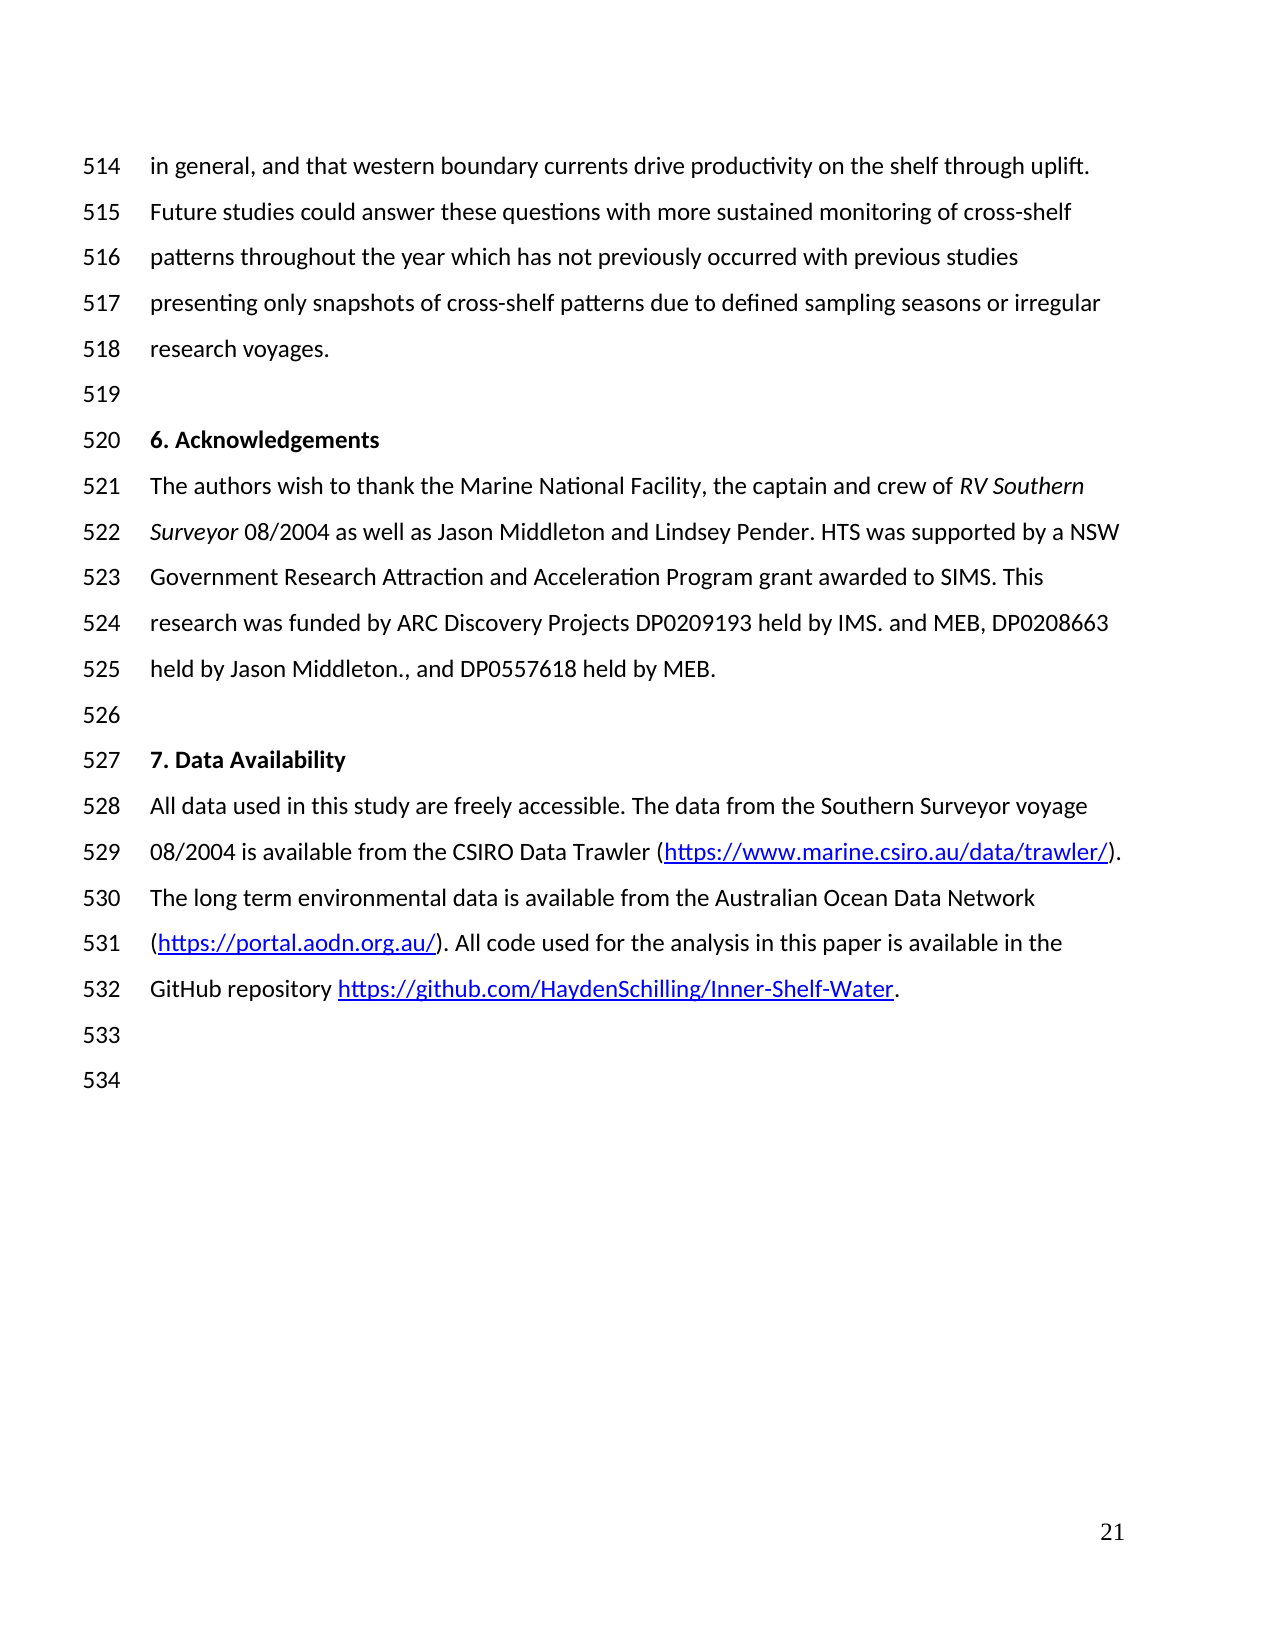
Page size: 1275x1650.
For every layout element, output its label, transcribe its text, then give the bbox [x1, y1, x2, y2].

text All data used in this study are freely accessible. The data from the Southern Surveyor voyage 08/2004 is available from the CSIRO Data Trawler (https://www.marine.csiro.au/data/trawler/). The long term environmental data is available from the Australian Ocean Data Network (https://portal.aodn.org.au/). All code used for the analysis in this paper is available in the GitHub repository https://github.com/HaydenSchilling/Inner-Shelf-Water. [150, 790, 1125, 1004]
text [150, 150, 1125, 363]
text 6. Acknowledgements [150, 424, 1125, 455]
text 7. Data Availability [150, 744, 1125, 775]
text The authors wish to thank the Marine National Facility, the captain and crew of RV Southern Surveyor 08/2004 as well as Jason Middleton and Lindsey Pender. HTS was supported by a NSW Government Research Attraction and Acceleration Program grant awarded to SIMS. This research was funded by ARC Discovery Projects DP0209193 held by IMS. and MEB, DP0208663 held by Jason Middleton., and DP0557618 held by MEB. [150, 470, 1125, 683]
